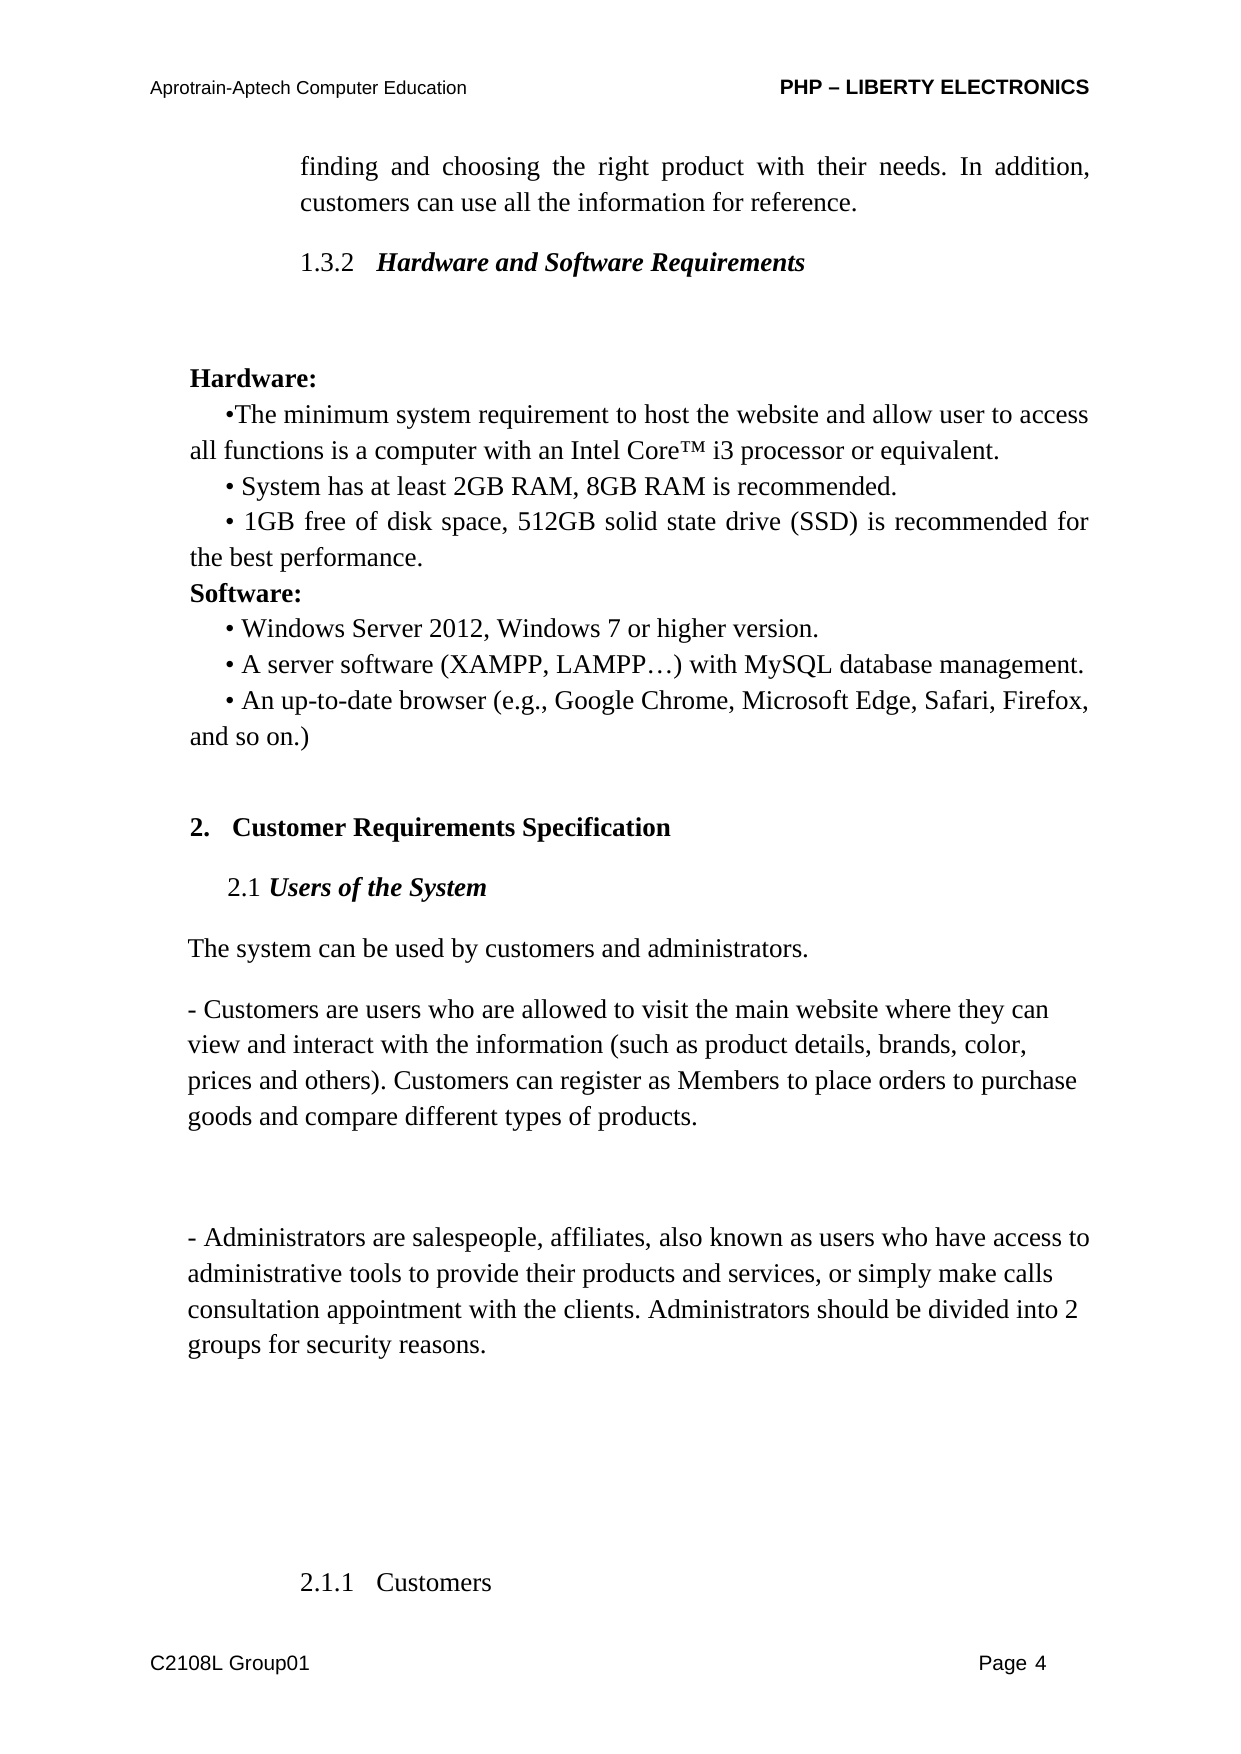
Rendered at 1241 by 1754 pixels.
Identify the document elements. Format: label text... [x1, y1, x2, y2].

text 1.3.2 Hardware and Software Requirements [300, 246, 1090, 278]
text • 1GB free of disk space, 512GB solid state drive (SSD) is recommended for the best performance. [189, 505, 1090, 572]
text - Customers are users who are allowed to visit the main website where they can view and interact with the information (such as product details, brands, color, prices and others). Customers can register as Members to place orders to purchase goods and compare different types of products. [187, 993, 1090, 1131]
text • An up-to-date browser (e.g., Google Chrome, Microsoft Edge, Safari, Firefox, and so on.) [189, 684, 1090, 751]
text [300, 150, 1090, 217]
text • A server software (XAMPP, LAMPP…) with MySQL database management. [189, 648, 1090, 679]
text Software: [189, 577, 1090, 608]
text • Windows Server 2012, Windows 7 or higher version. [189, 612, 1090, 644]
text •The minimum system requirement to host the website and allow user to access all functions is a computer with an Intel Core™ i3 processor or equivalent. [189, 398, 1090, 465]
text 2. Customer Requirements Specification [189, 811, 1090, 842]
text - Administrators are salespeople, affiliates, also known as users who have access to administrative tools to provide their products and services, or simply make calls consultation appointment with the clients. Administrators should be divided into 2 groups for security reasons. [187, 1221, 1090, 1360]
text The system can be used by customers and administrators. [187, 932, 1090, 963]
text 2.1.1 Customers [300, 1566, 1090, 1597]
text • System has at least 2GB RAM, 8GB RAM is recommended. [189, 469, 1090, 501]
text 2.1 Users of the System [227, 871, 1090, 902]
text Hardware: [189, 362, 1090, 393]
